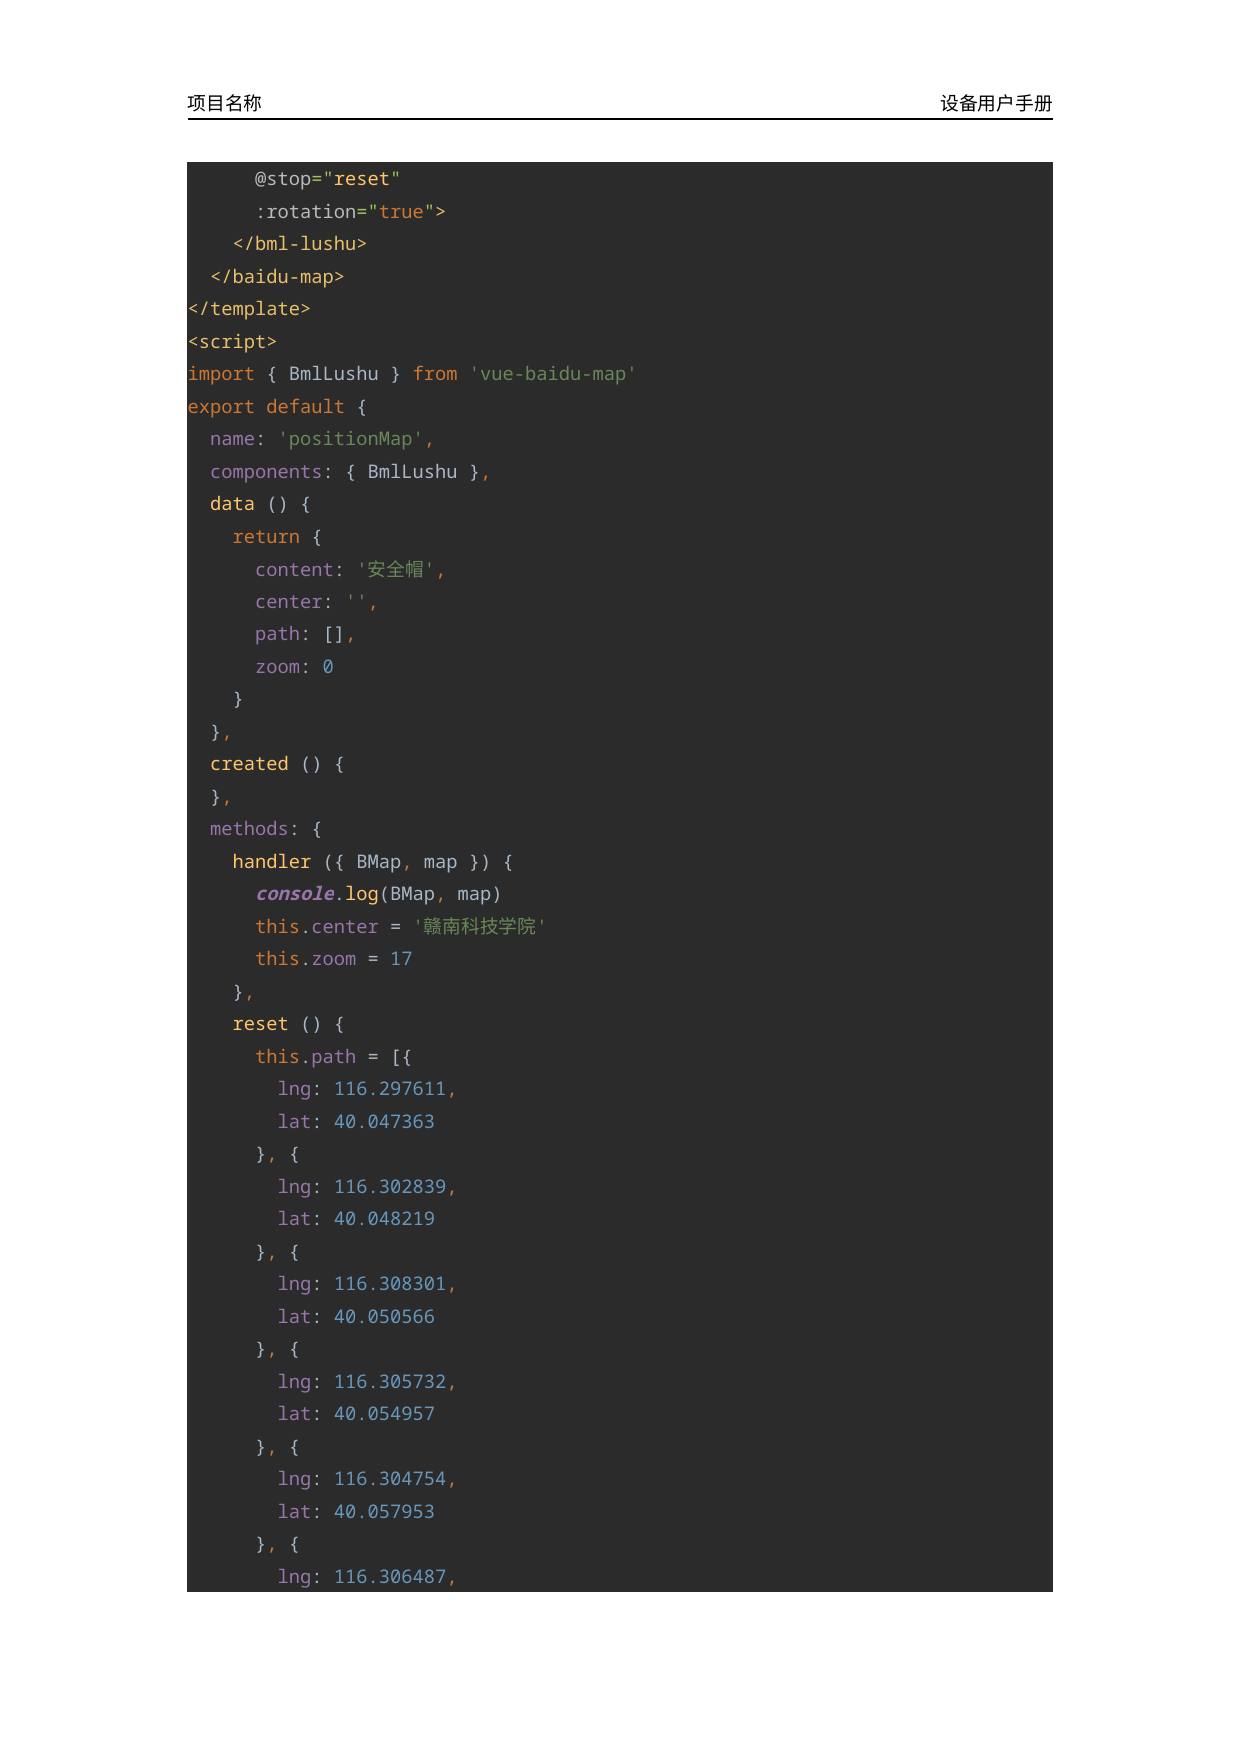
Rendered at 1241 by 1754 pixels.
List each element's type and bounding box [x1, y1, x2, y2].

text [187, 162, 1053, 1592]
